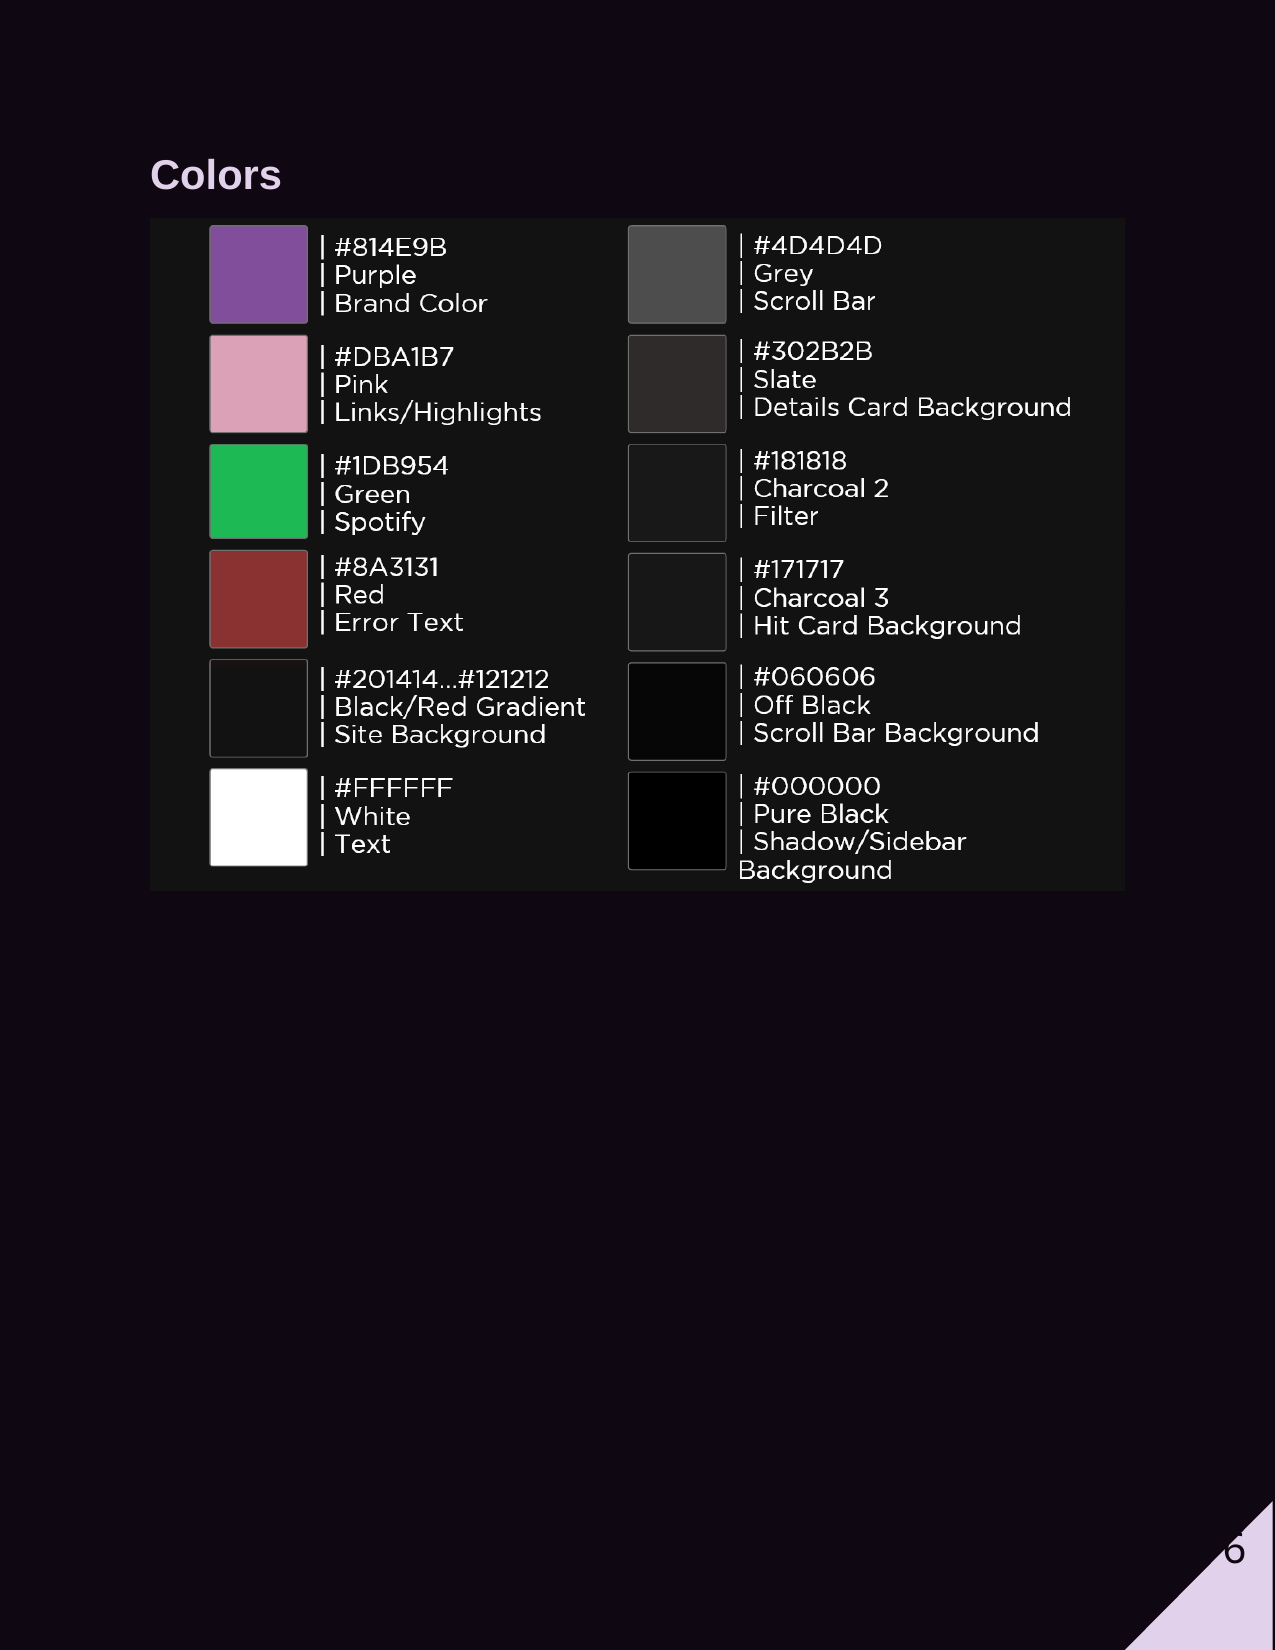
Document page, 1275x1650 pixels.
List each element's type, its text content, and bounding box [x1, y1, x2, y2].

text Colors [150, 150, 1125, 198]
picture [150, 218, 1125, 891]
